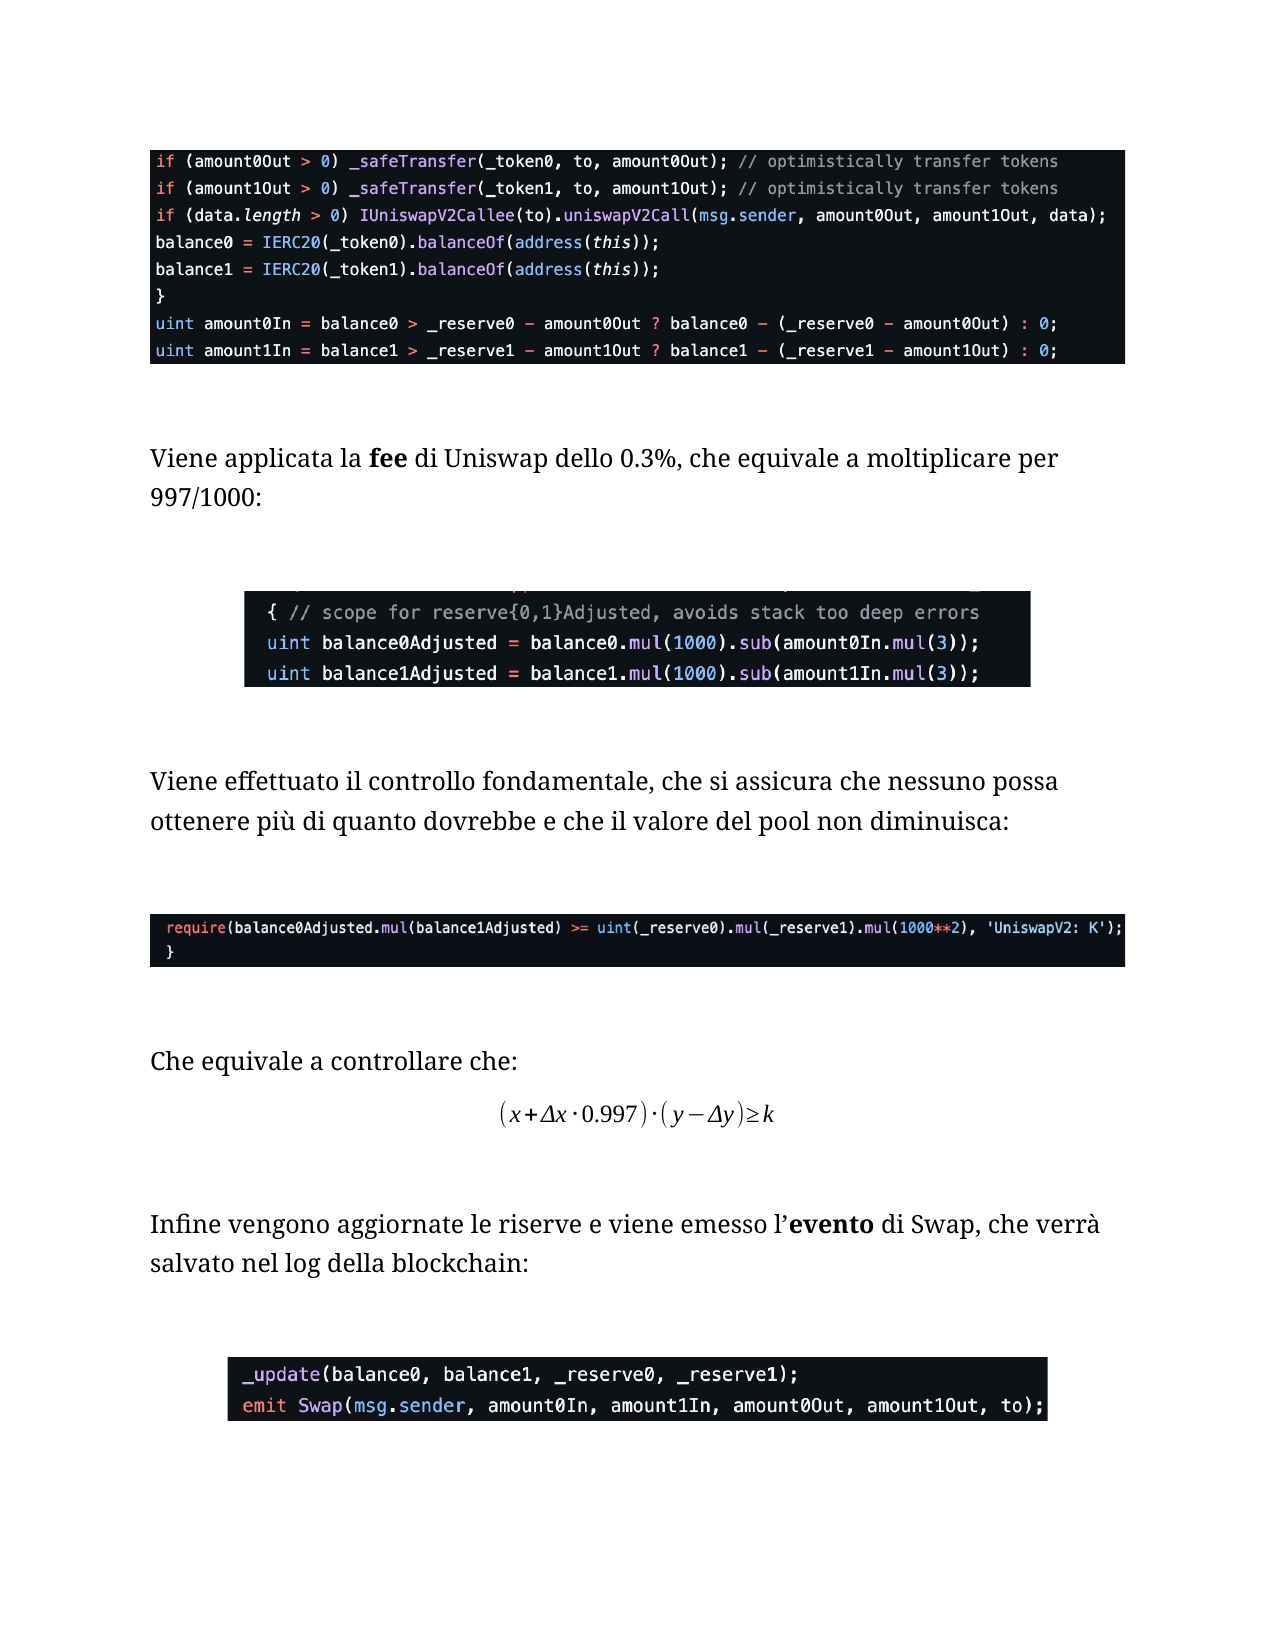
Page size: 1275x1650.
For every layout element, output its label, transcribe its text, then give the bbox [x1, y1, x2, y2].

picture [150, 150, 1125, 364]
picture [244, 591, 1031, 687]
picture [150, 914, 1125, 967]
text Viene applicata la fee di Uniswap dello 0.3%, che equivale a moltiplicare per 997/1000: [150, 441, 1125, 514]
text Viene effettuato il controllo fondamentale, che si assicura che nessuno possa ottenere più di quanto dovrebbe e che il valore del pool non diminuisca: [150, 764, 1125, 837]
text Che equivale a controllare che: [150, 1043, 1125, 1077]
picture [227, 1357, 1048, 1421]
text Infine vengono aggiornate le riserve e viene emesso l’evento di Swap, che verrà salvato nel log della blockchain: [150, 1206, 1125, 1280]
